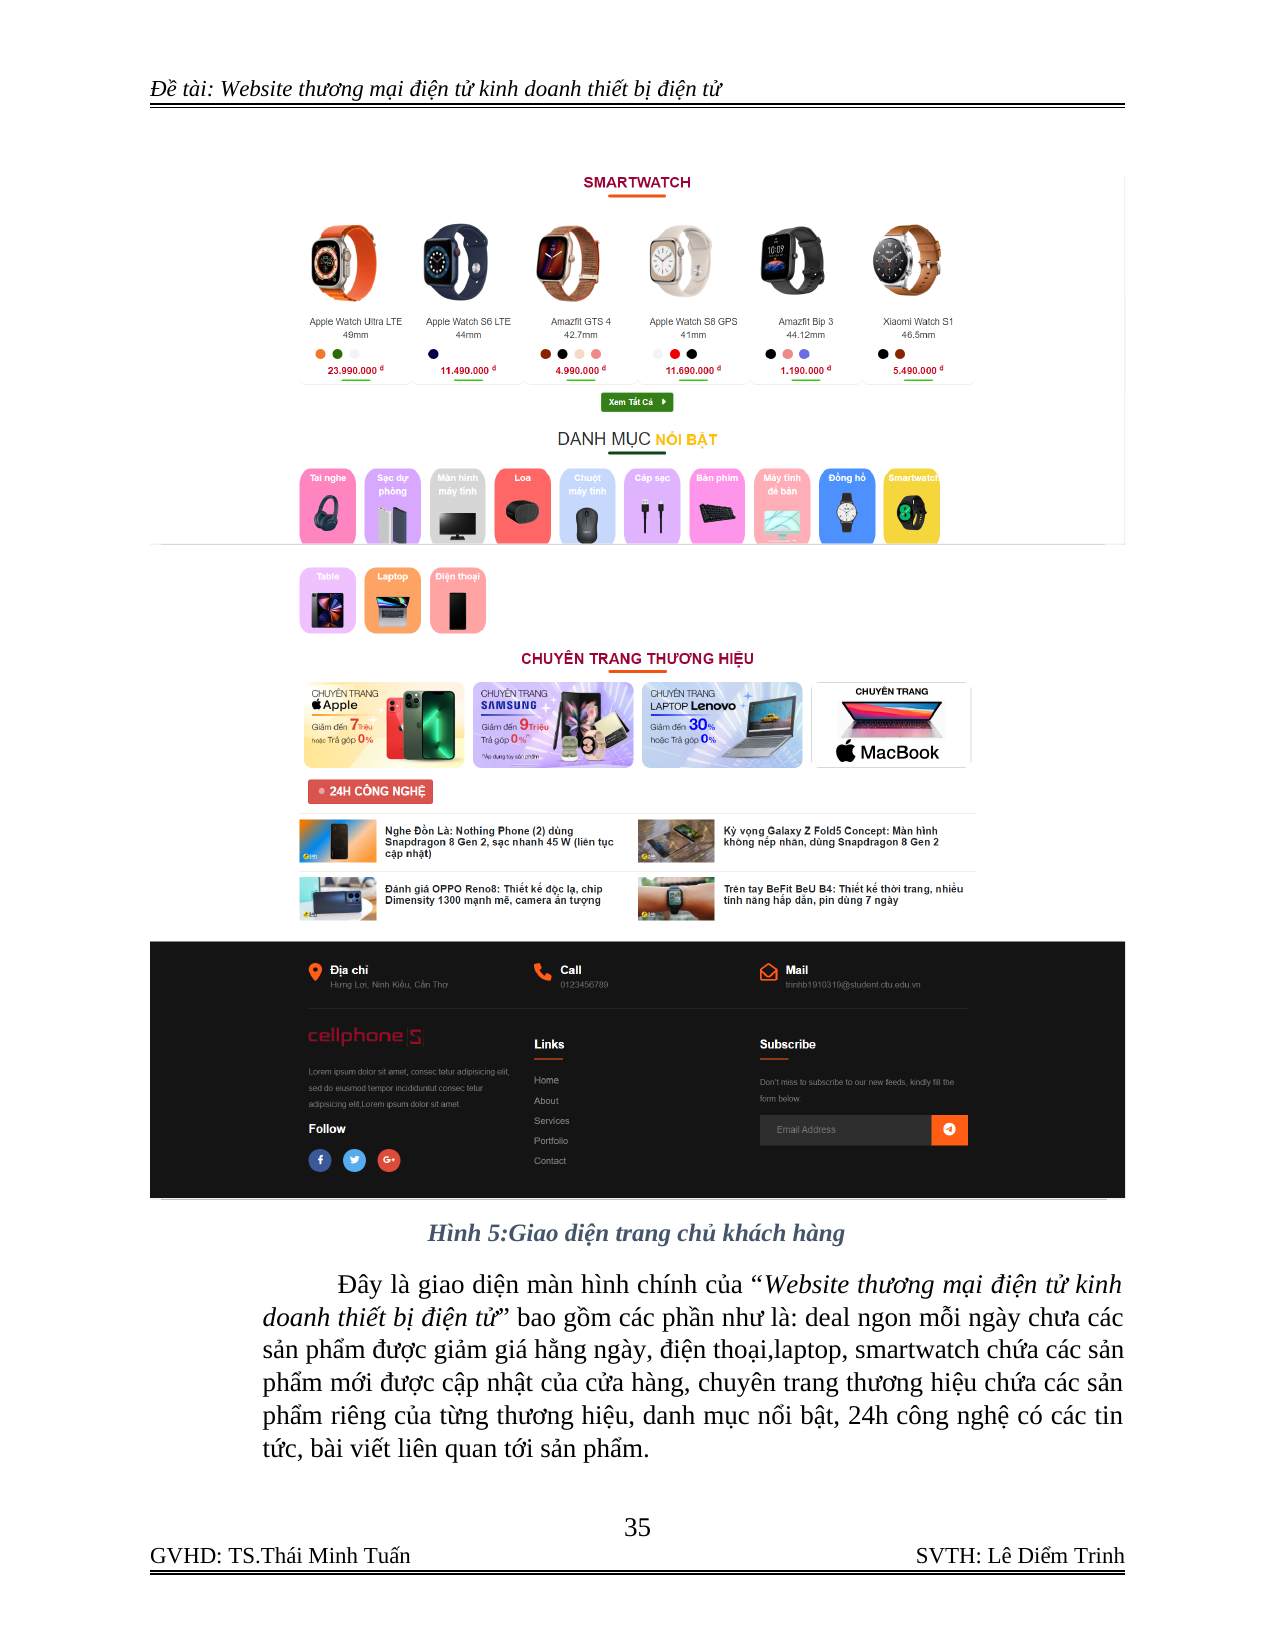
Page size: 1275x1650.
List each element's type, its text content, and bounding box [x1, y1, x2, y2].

text Hình 5:Giao diện trang chủ khách hàng [150, 1218, 1125, 1247]
text Đây là giao diện màn hình chính của “Website thương mại điện tử kinh doanh thiết bị điện tử” bao gồm các phần như là: deal ngon mỗi ngày chưa các sản phẩm được giảm giá hằng ngày, điện thoại,laptop, smartwatch chứa các sản phẩm mới được cập nhật của cửa hàng, chuyên trang thương hiệu chứa các sản phẩm riêng của từng thương hiệu, danh mục nổi bật, 24h công nghệ có các tin tức, bài viết liên quan tới sản phẩm. [262, 1268, 1125, 1463]
picture [150, 176, 1125, 545]
picture [150, 563, 1125, 922]
picture [150, 940, 1125, 1200]
